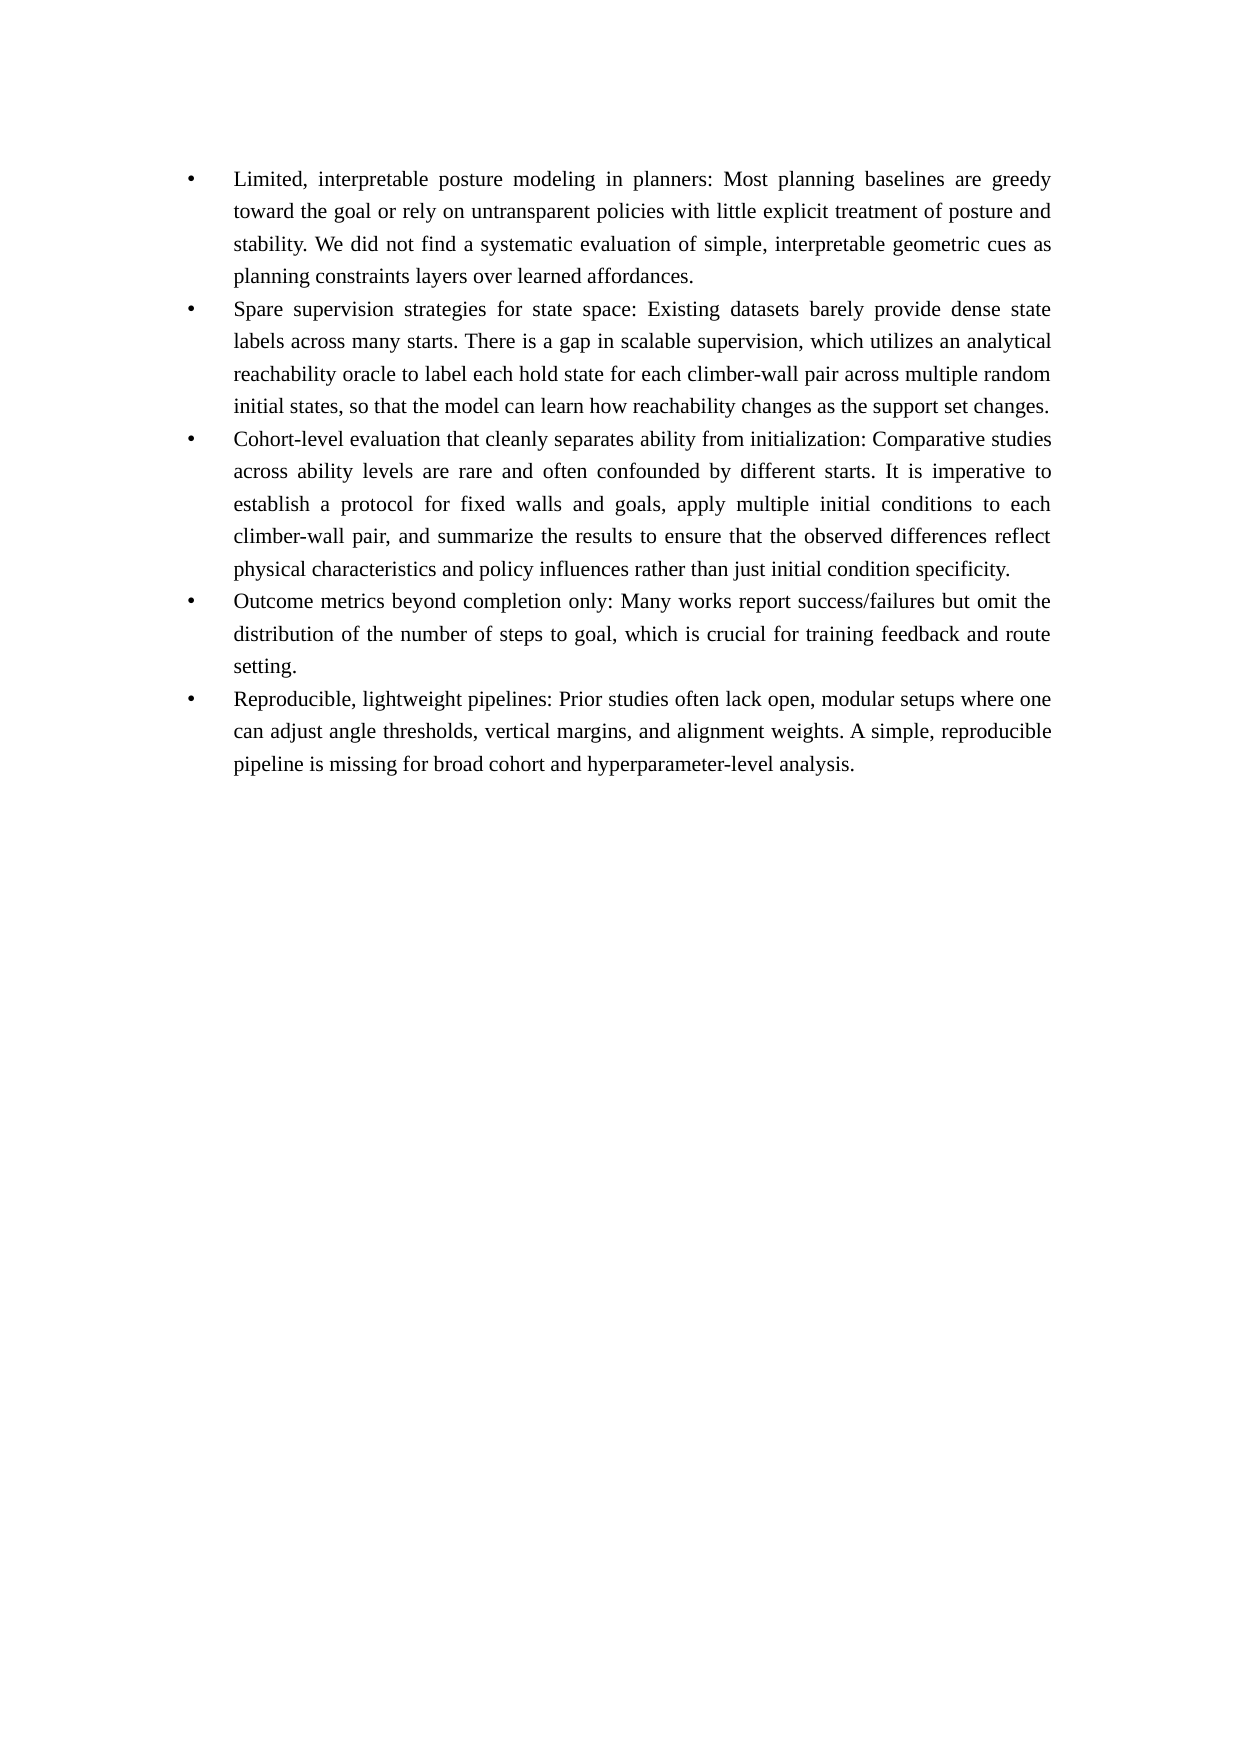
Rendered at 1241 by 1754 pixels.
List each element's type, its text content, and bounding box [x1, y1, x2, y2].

list Reproducible, lightweight pipelines: Prior studies often lack open, modular setups where one can adjust angle thresholds, vertical margins, and alignment weights. A simple, reproducible pipeline is missing for broad cohort and hyperparameter-level analysis. [187, 682, 1053, 779]
list Limited, interpretable posture modeling in planners: Most planning baselines are greedy toward the goal or rely on untransparent policies with little explicit treatment of posture and stability. We did not find a systematic evaluation of simple, interpretable geometric cues as planning constraints layers over learned affordances. [187, 162, 1053, 292]
list Cohort-level evaluation that cleanly separates ability from initialization: Comparative studies across ability levels are rare and often confounded by different starts. It is imperative to establish a protocol for fixed walls and goals, apply multiple initial conditions to each climber-wall pair, and summarize the results to ensure that the observed differences reflect physical characteristics and policy influences rather than just initial condition specificity. [187, 422, 1053, 584]
list Outcome metrics beyond completion only: Many works report success/failures but omit the distribution of the number of steps to goal, which is crucial for training feedback and route setting. [187, 584, 1053, 682]
list Spare supervision strategies for state space: Existing datasets barely provide dense state labels across many starts. There is a gap in scalable supervision, which utilizes an analytical reachability oracle to label each hold state for each climber-wall pair across multiple random initial states, so that the model can learn how reachability changes as the support set changes. [187, 292, 1053, 422]
